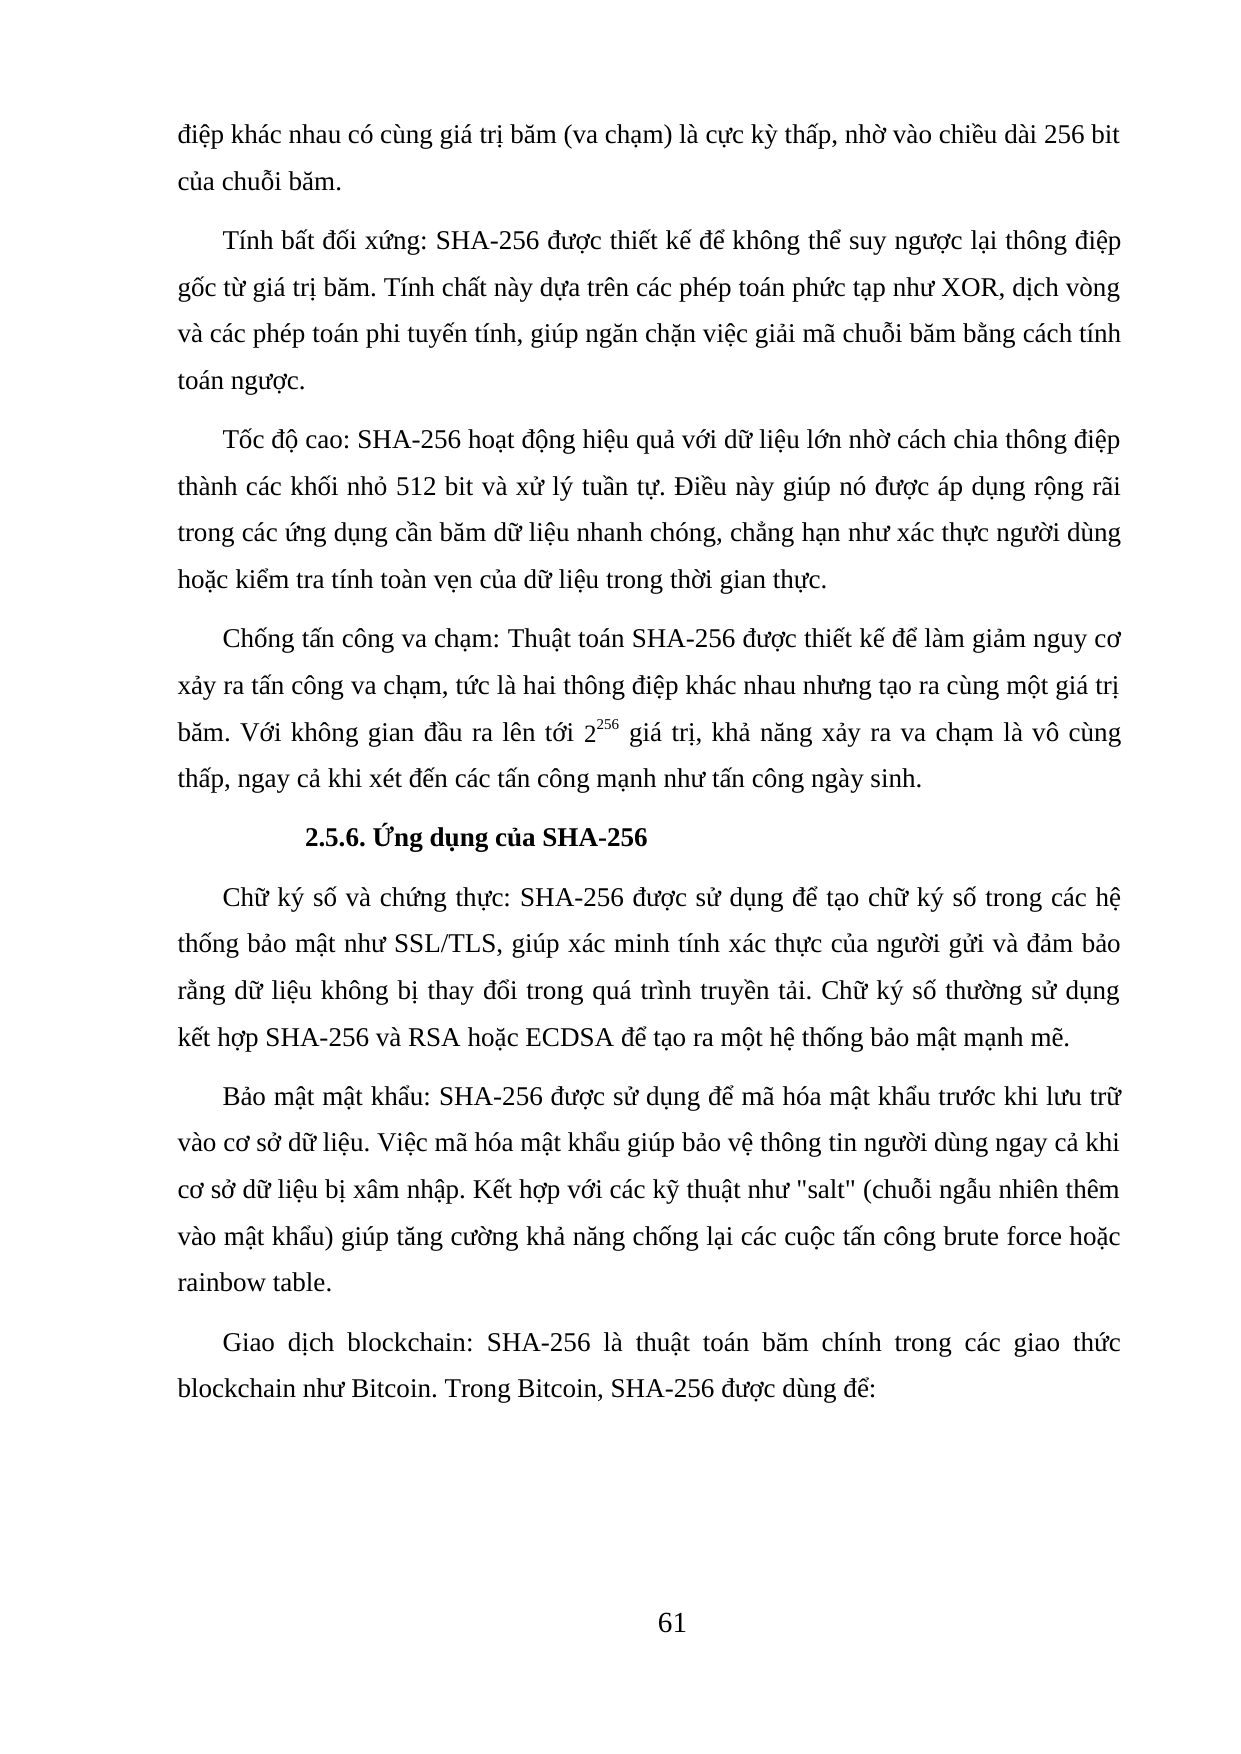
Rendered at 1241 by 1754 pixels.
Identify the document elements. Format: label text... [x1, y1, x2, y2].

text Chữ ký số và chứng thực: SHA-256 được sử dụng để tạo chữ ký số trong các hệ thống bảo mật như SSL/TLS, giúp xác minh tính xác thực của người gửi và đảm bảo rằng dữ liệu không bị thay đổi trong quá trình truyền tải. Chữ ký số thường sử dụng kết hợp SHA-256 và RSA hoặc ECDSA để tạo ra một hệ thống bảo mật mạnh mẽ. [177, 881, 1122, 1052]
text Tính bất đối xứng: SHA-256 được thiết kế để không thể suy ngược lại thông điệp gốc từ giá trị băm. Tính chất này dựa trên các phép toán phức tạp như XOR, dịch vòng và các phép toán phi tuyến tính, giúp ngăn chặn việc giải mã chuỗi băm bằng cách tính toán ngược. [177, 224, 1122, 395]
text Bảo mật mật khẩu: SHA-256 được sử dụng để mã hóa mật khẩu trước khi lưu trữ vào cơ sở dữ liệu. Việc mã hóa mật khẩu giúp bảo vệ thông tin người dùng ngay cả khi cơ sở dữ liệu bị xâm nhập. Kết hợp với các kỹ thuật như "salt" (chuỗi ngẫu nhiên thêm vào mật khẩu) giúp tăng cường khả năng chống lại các cuộc tấn công brute force hoặc rainbow table. [177, 1080, 1122, 1298]
text Tốc độ cao: SHA-256 hoạt động hiệu quả với dữ liệu lớn nhờ cách chia thông điệp thành các khối nhỏ 512 bit và xử lý tuần tự. Điều này giúp nó được áp dụng rộng rãi trong các ứng dụng cần băm dữ liệu nhanh chóng, chẳng hạn như xác thực người dùng hoặc kiểm tra tính toàn vẹn của dữ liệu trong thời gian thực. [177, 423, 1122, 594]
text Chống tấn công va chạm: Thuật toán SHA-256 được thiết kế để làm giảm nguy cơ xảy ra tấn công va chạm, tức là hai thông điệp khác nhau nhưng tạo ra cùng một giá trị băm. Với không gian đầu ra lên tới giá trị, khả năng xảy ra va chạm là vô cùng thấp, ngay cả khi xét đến các tấn công mạnh như tấn công ngày sinh. [177, 622, 1122, 793]
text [177, 118, 1122, 196]
subtitle Ứng dụng của SHA-256 [260, 821, 1122, 853]
text Giao dịch blockchain: SHA-256 là thuật toán băm chính trong các giao thức blockchain như Bitcoin. Trong Bitcoin, SHA-256 được dùng để: [177, 1326, 1122, 1403]
